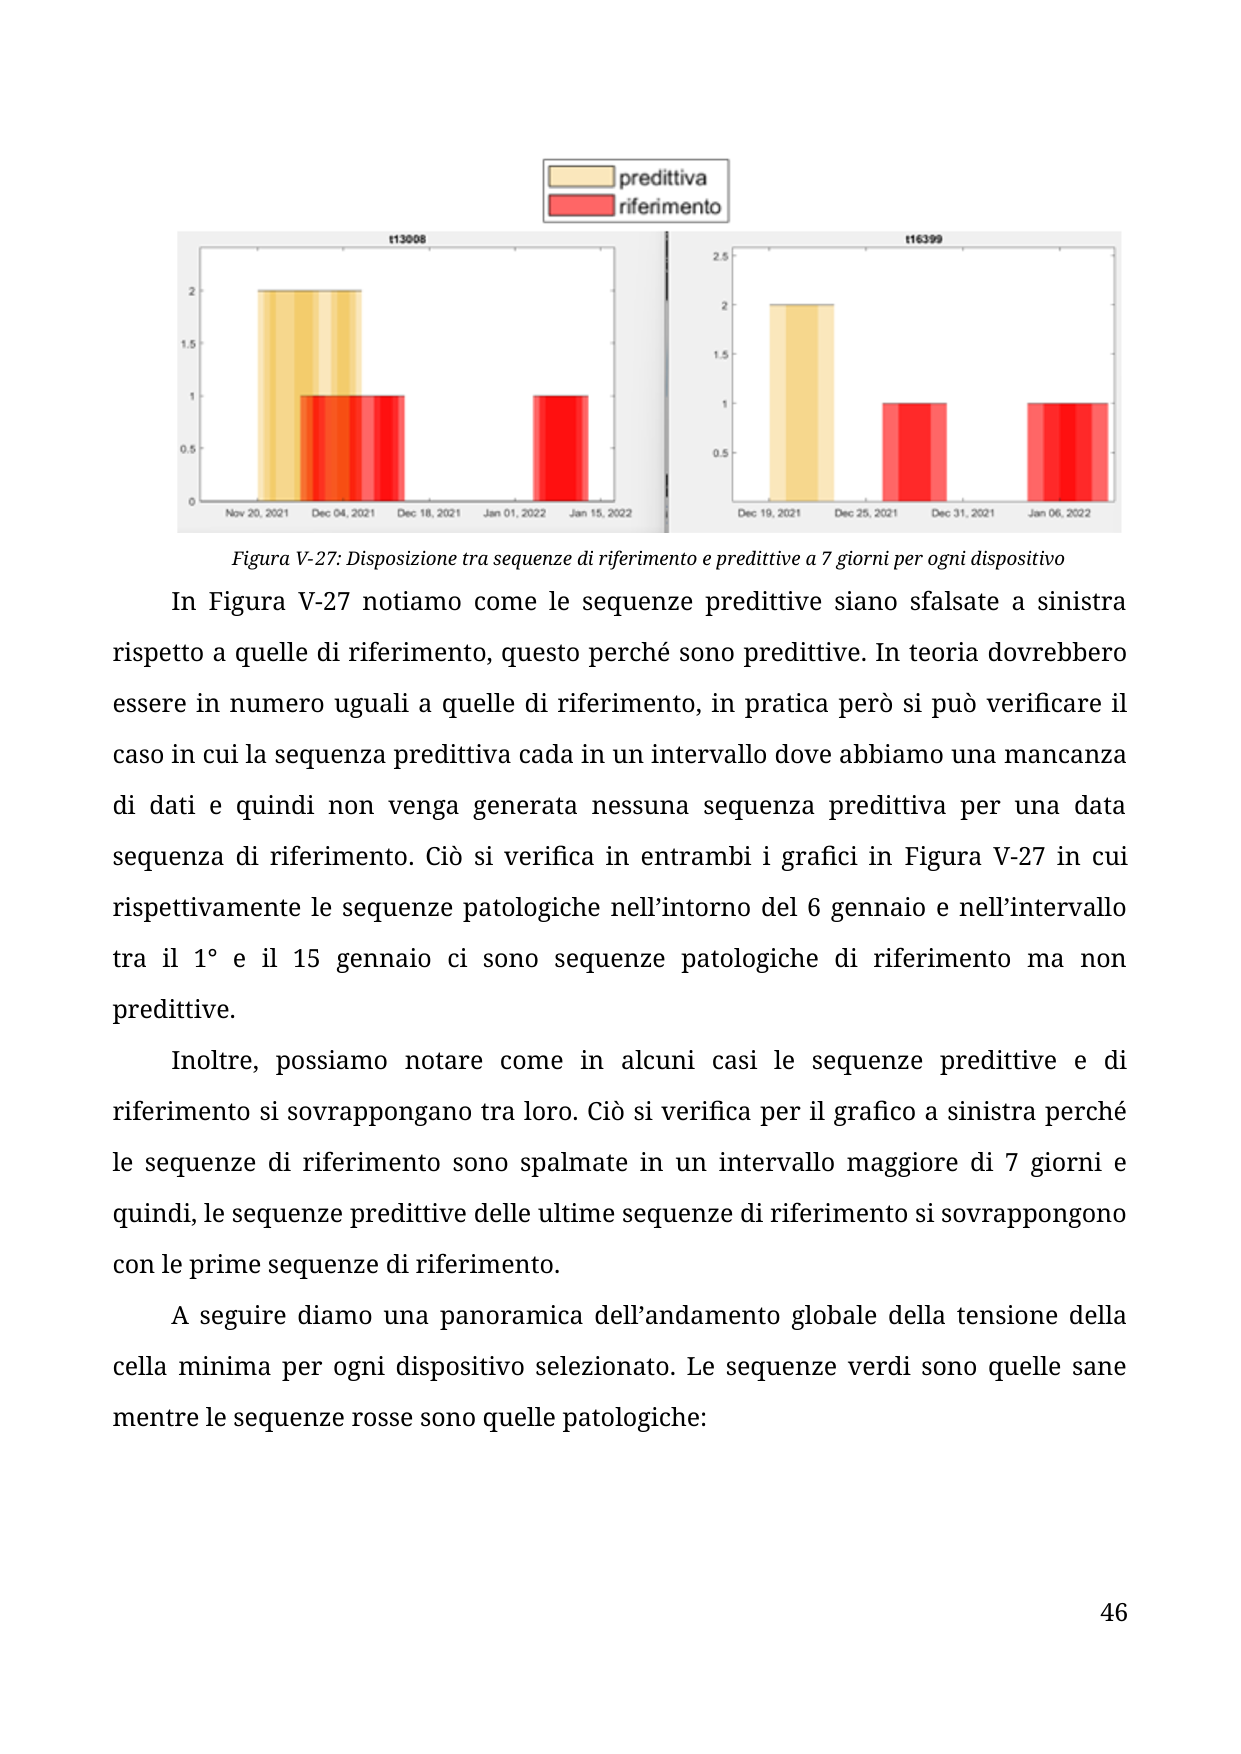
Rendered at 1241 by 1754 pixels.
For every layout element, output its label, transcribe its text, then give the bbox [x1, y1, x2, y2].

text A seguire diamo una panoramica dell’andamento globale della tensione della cella minima per ogni dispositivo selezionato. Le sequenze verdi sono quelle sane mentre le sequenze rosse sono quelle patologiche: [112, 1298, 1128, 1434]
text Inoltre, possiamo notare come in alcuni casi le sequenze predittive e di riferimento si sovrappongano tra loro. Ciò si verifica per il grafico a sinistra perché le sequenze di riferimento sono spalmate in un intervallo maggiore di 7 giorni e quindi, le sequenze predittive delle ultime sequenze di riferimento si sovrappongono con le prime sequenze di riferimento. [112, 1043, 1128, 1281]
picture [177, 150, 1123, 533]
